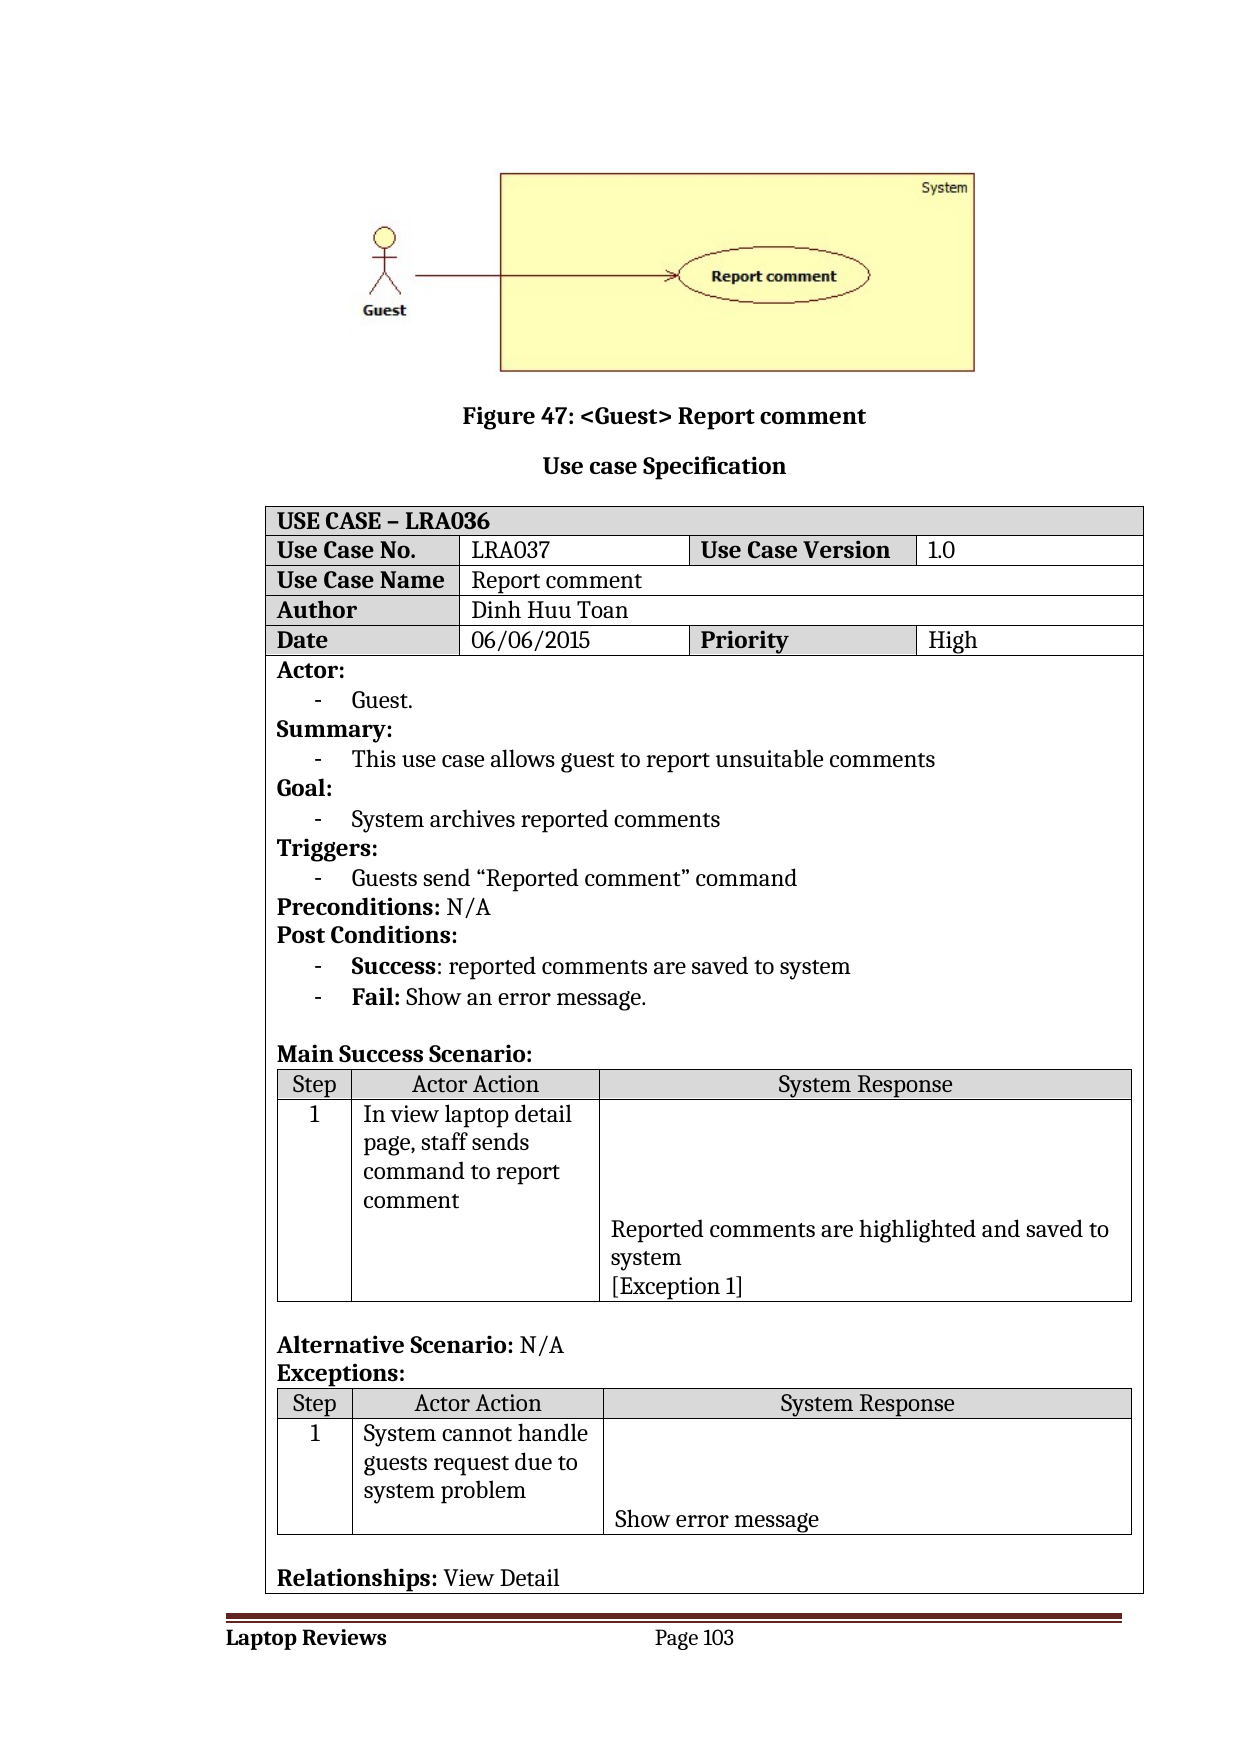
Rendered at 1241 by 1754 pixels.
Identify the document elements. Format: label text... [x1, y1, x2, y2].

table_cell 1.0 [917, 536, 1143, 565]
table_cell High [917, 626, 1143, 654]
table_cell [266, 656, 1143, 1592]
table_cell Report comment [460, 566, 1143, 595]
table_cell Date [266, 626, 459, 654]
table_cell 06/06/2015 [460, 626, 689, 654]
table_cell Use Case No. [266, 536, 459, 565]
picture [328, 147, 1001, 398]
table_cell Dinh Huu Toan [460, 596, 1143, 625]
text Use case Specification [207, 452, 1122, 481]
text Figure 47: <Guest> Report comment [207, 402, 1122, 431]
table_cell Use Case Version [690, 536, 916, 565]
table_cell LRA037 [460, 536, 689, 565]
table_cell Author [266, 596, 459, 625]
table_cell Use Case Name [266, 566, 459, 595]
table_cell Priority [690, 626, 916, 654]
table_header USE CASE – LRA036 [266, 507, 1143, 535]
